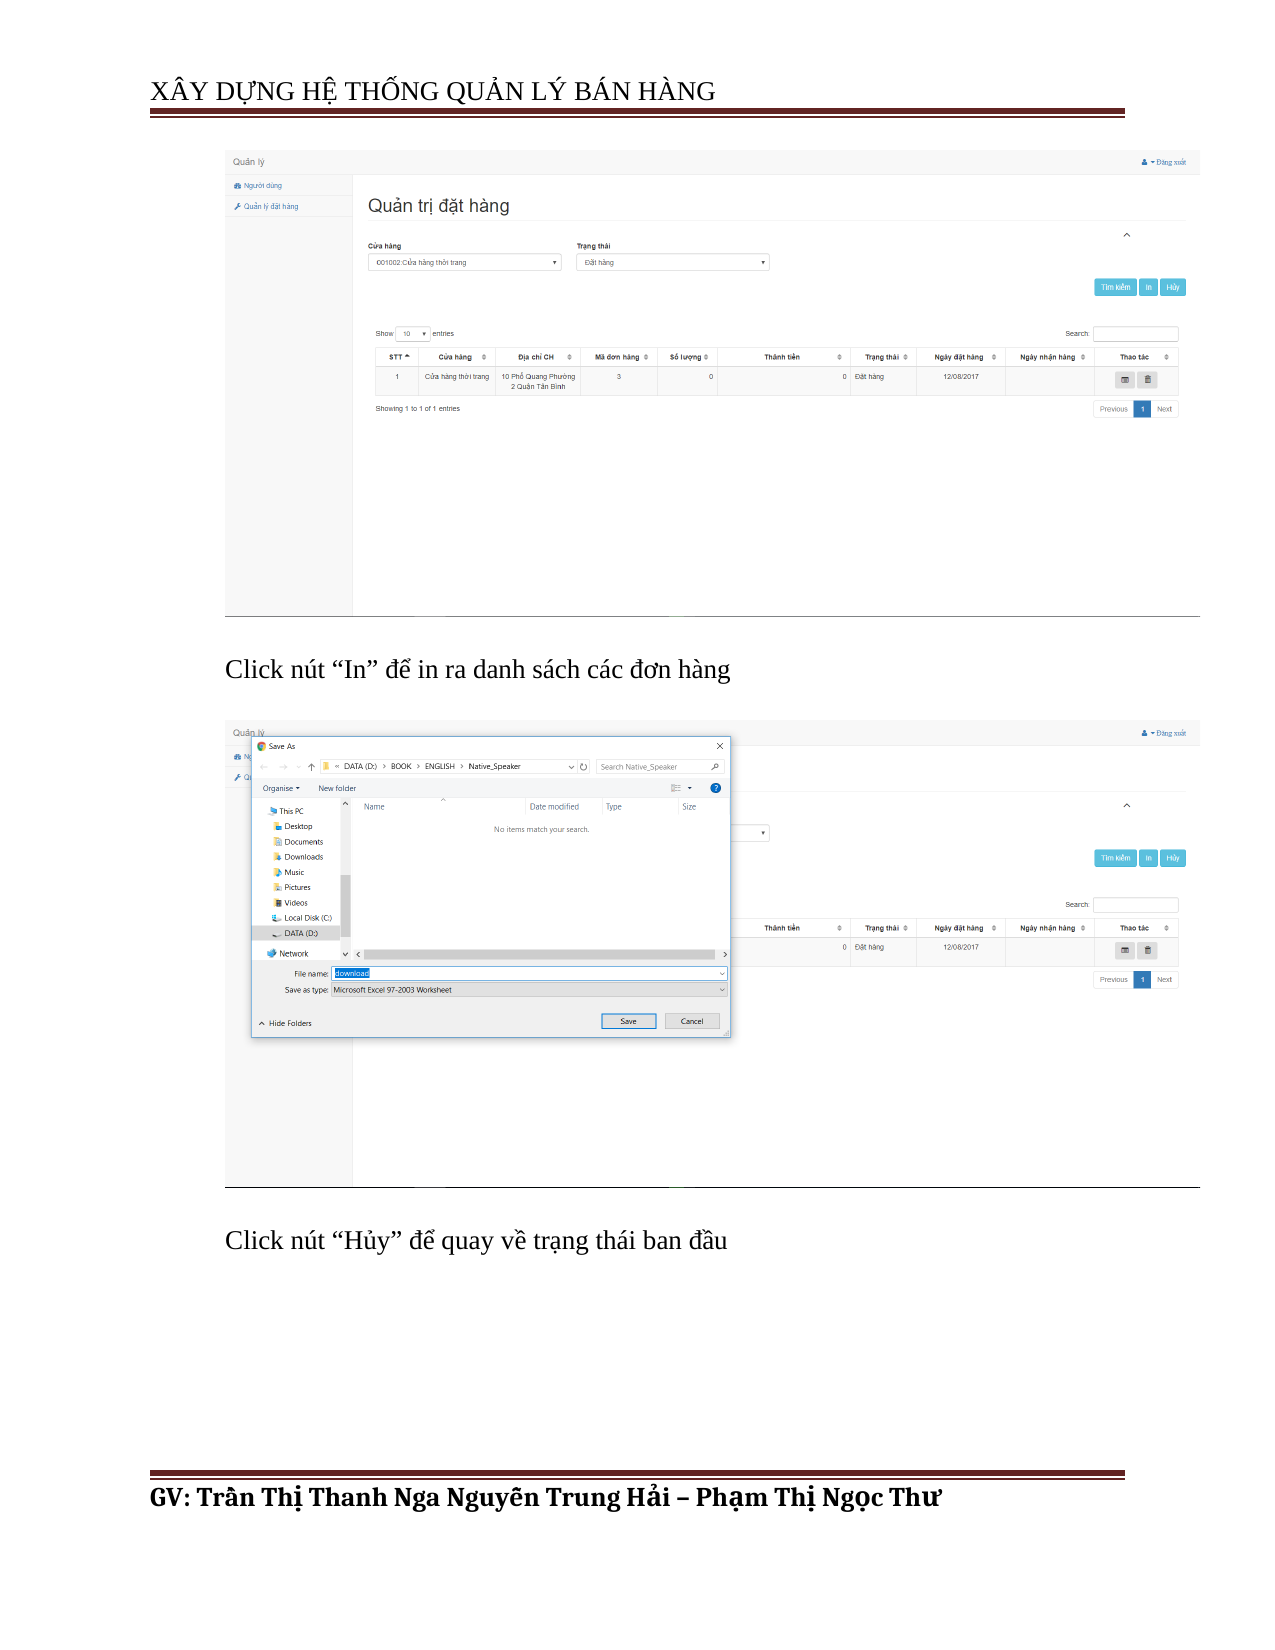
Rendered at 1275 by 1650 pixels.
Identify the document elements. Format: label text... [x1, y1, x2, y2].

picture [225, 720, 1200, 1188]
picture [225, 150, 1200, 617]
text Click nút “Hủy” để quay về trạng thái ban đầu [150, 1224, 1125, 1255]
text Click nút “In” để in ra danh sách các đơn hàng [150, 653, 1125, 684]
